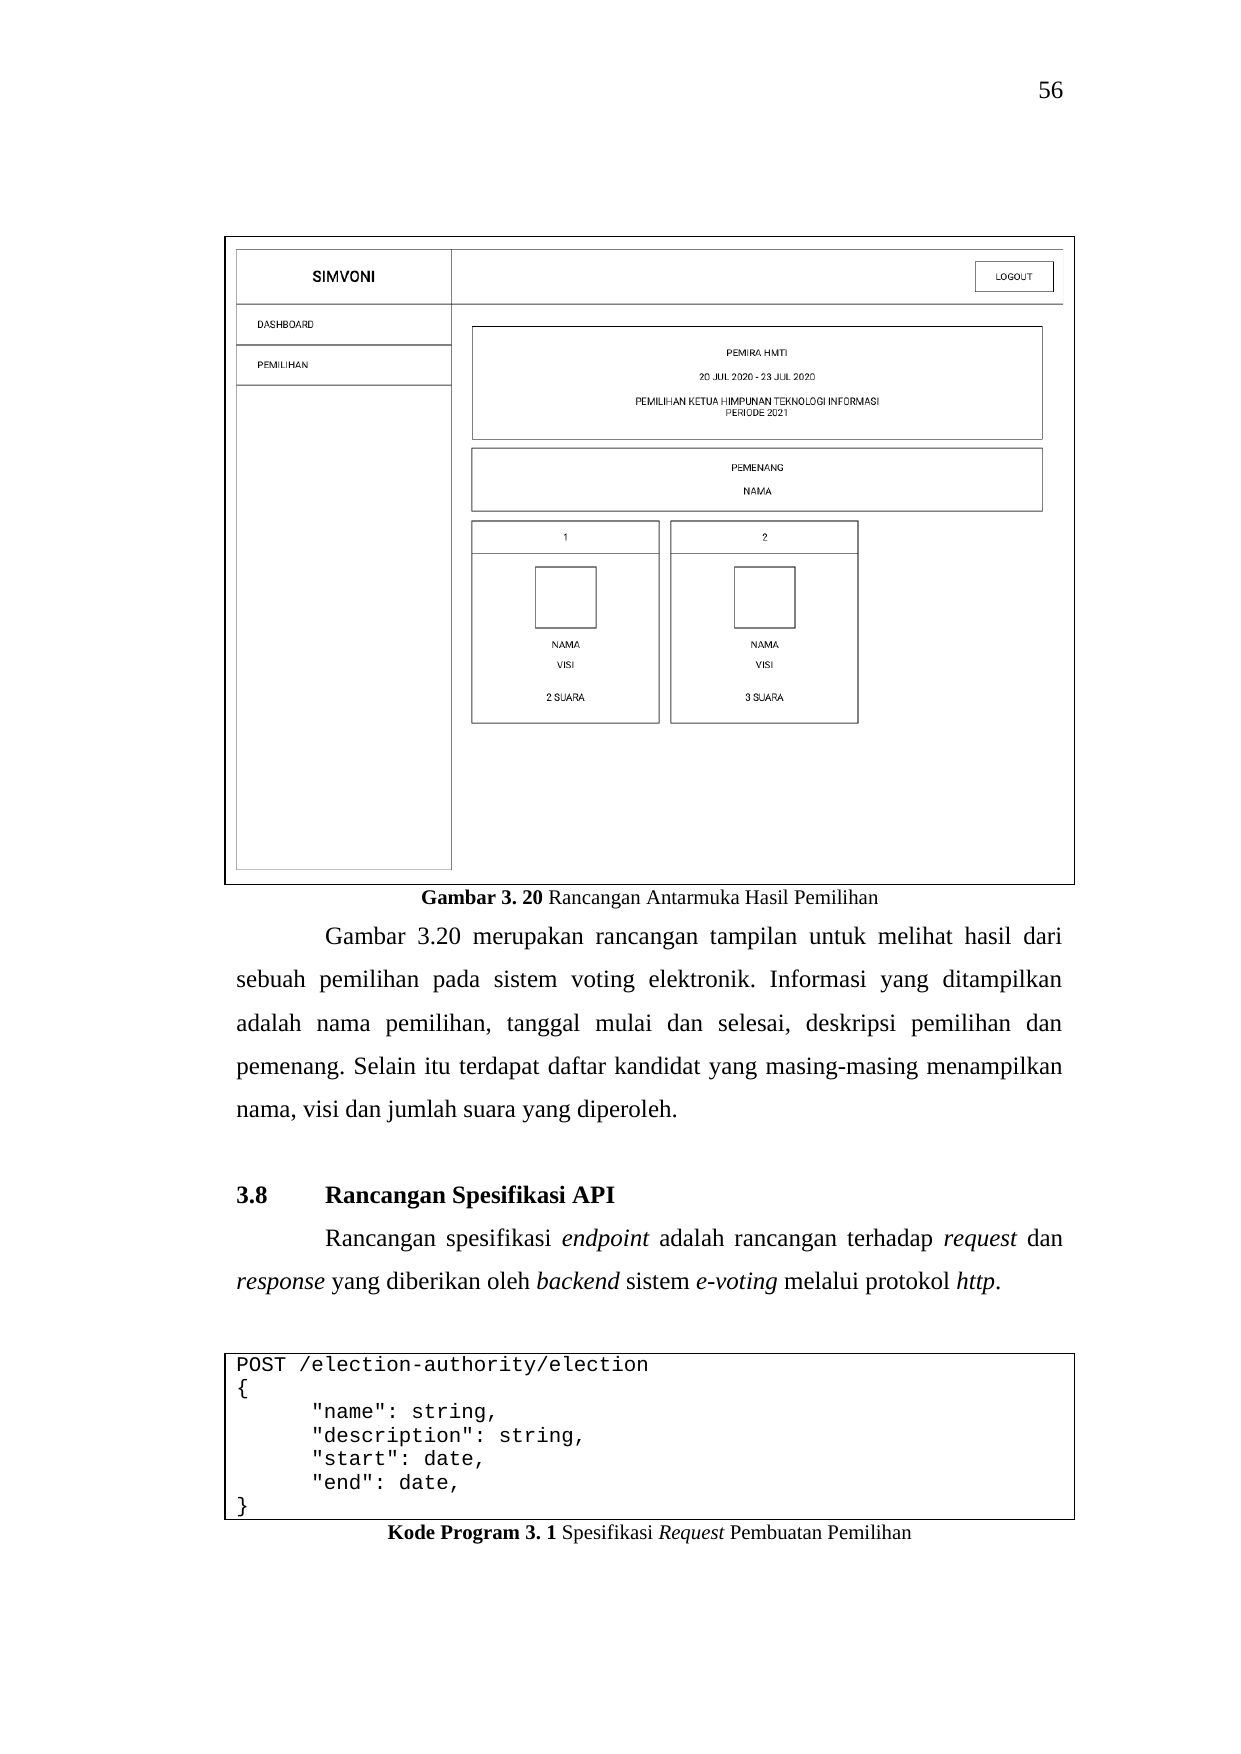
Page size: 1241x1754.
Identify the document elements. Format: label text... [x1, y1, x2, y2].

table_header POST /election-authority/election { "name": string, "description": string, "start": date, "end": date, } [226, 1354, 1074, 1519]
picture [236, 249, 1064, 870]
text Gambar 3.20 merupakan rancangan tampilan untuk melihat hasil dari sebuah pemilihan pada sistem voting elektronik. Informasi yang ditampilkan adalah nama pemilihan, tanggal mulai dan selesai, deskripsi pemilihan dan pemenang. Selain itu terdapat daftar kandidat yang masing-masing menampilkan nama, visi dan jumlah suara yang diperoleh. [236, 921, 1063, 1123]
table_header [226, 237, 1074, 884]
text Gambar 3. 20 Rancangan Antarmuka Hasil Pemilihan [236, 885, 1063, 909]
subtitle Rancangan Spesifikasi API [236, 1180, 1063, 1209]
text Kode Program 3. 1 Spesifikasi Request Pembuatan Pemilihan [236, 1520, 1063, 1544]
text Rancangan spesifikasi endpoint adalah rancangan terhadap request dan response yang diberikan oleh backend sistem e-voting melalui protokol http. [236, 1223, 1063, 1295]
